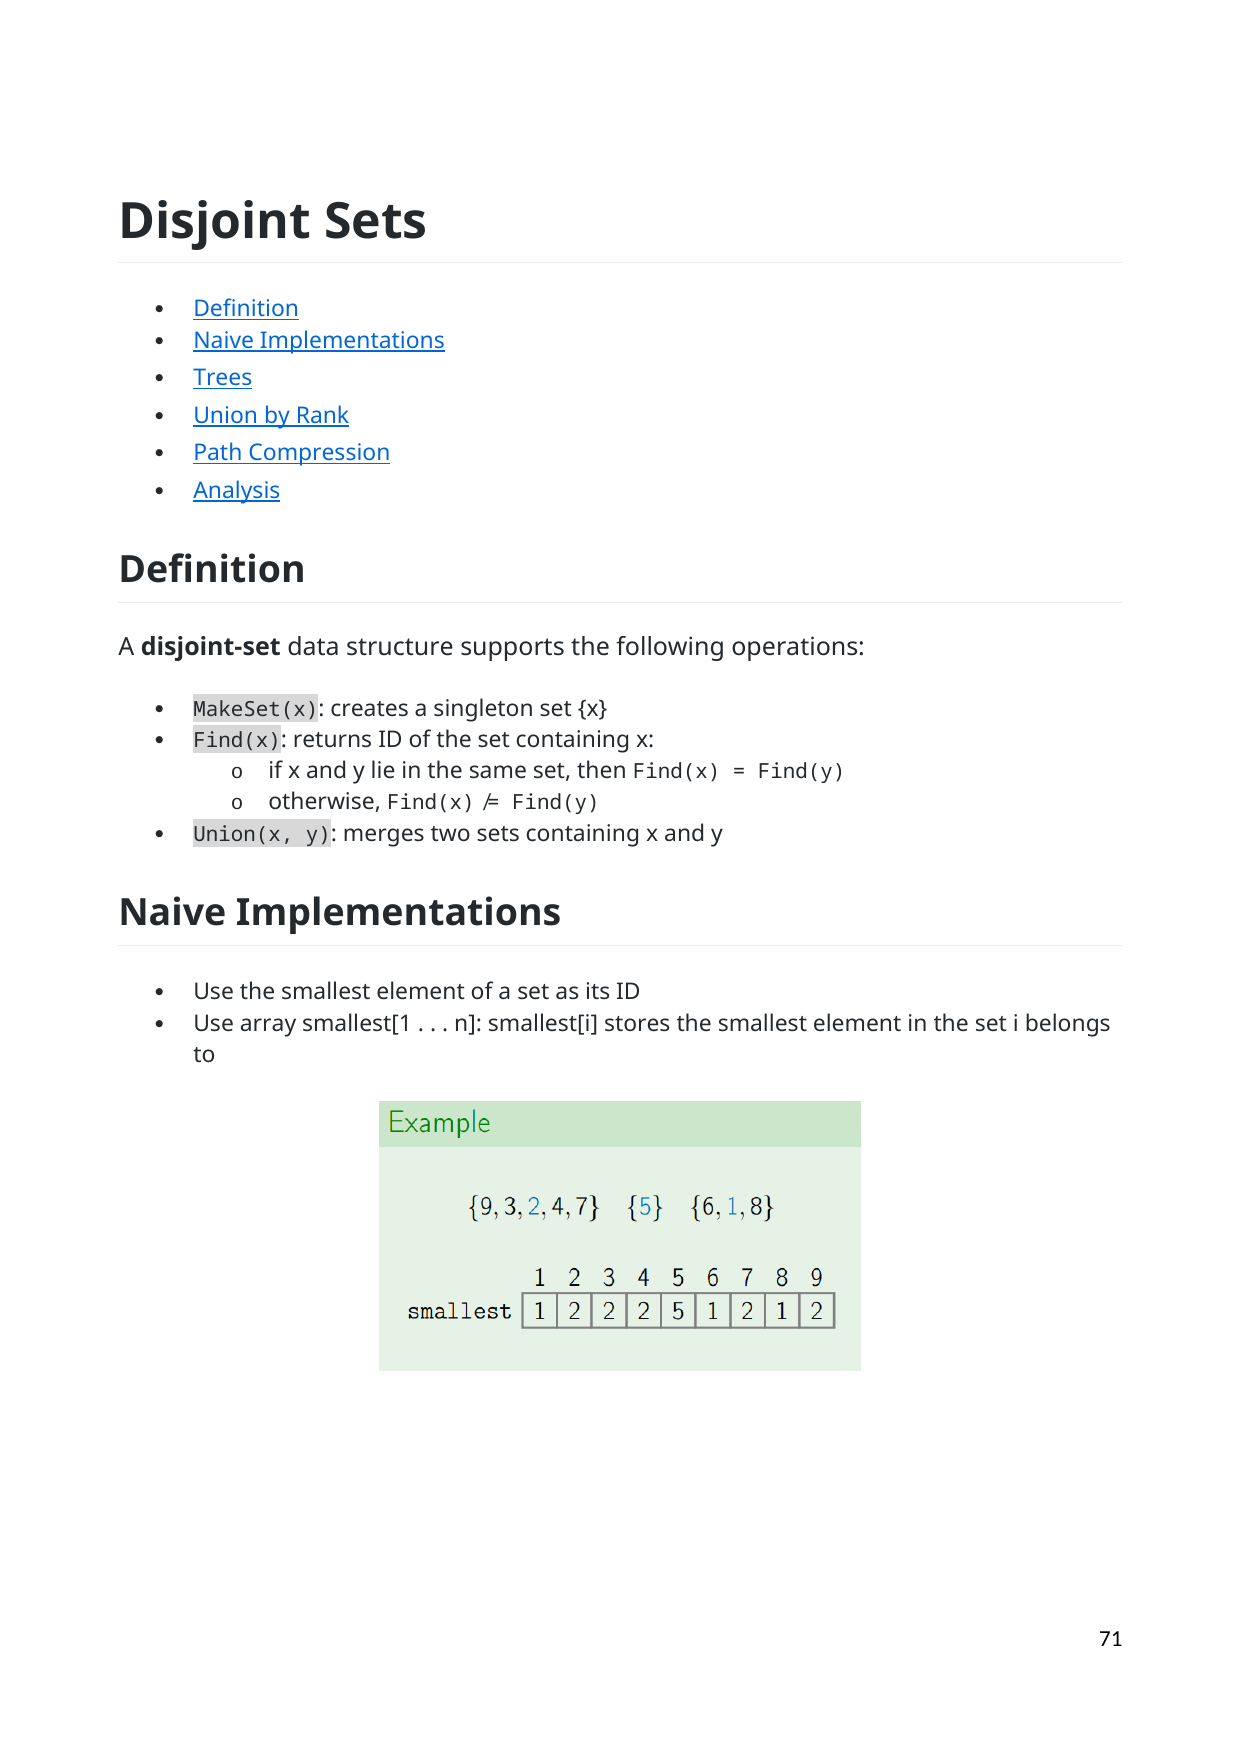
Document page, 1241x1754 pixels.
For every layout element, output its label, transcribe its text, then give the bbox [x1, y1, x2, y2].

list Union by Rank [156, 398, 1122, 430]
subtitle Definition [118, 542, 1122, 602]
list Analysis [156, 473, 1122, 505]
subtitle Naive Implementations [118, 885, 1122, 945]
picture [379, 1098, 862, 1371]
list Use the smallest element of a set as its ID [156, 975, 1122, 1007]
list Use array smallest[1 . . . n]: smallest[i] stores the smallest element in the set i belongs to [156, 1007, 1122, 1069]
subtitle Disjoint Sets [118, 185, 1122, 262]
list if x and y lie in the same set, then Find(x) = Find(y) [231, 754, 1122, 785]
list Union(x, y): merges two sets containing x and y [156, 816, 1122, 848]
list otherwise, Find(x) ̸= Find(y) [231, 785, 1122, 816]
list Naive Implementations [156, 323, 1122, 355]
list MakeSet(x): creates a singleton set {x} [156, 691, 1122, 723]
list Trees [156, 361, 1122, 392]
list Find(x): returns ID of the set containing x: [156, 723, 1122, 754]
list Path Compression [156, 436, 1122, 467]
text A disjoint-set data structure supports the following operations: [118, 628, 1122, 662]
list Definition [156, 292, 1122, 323]
